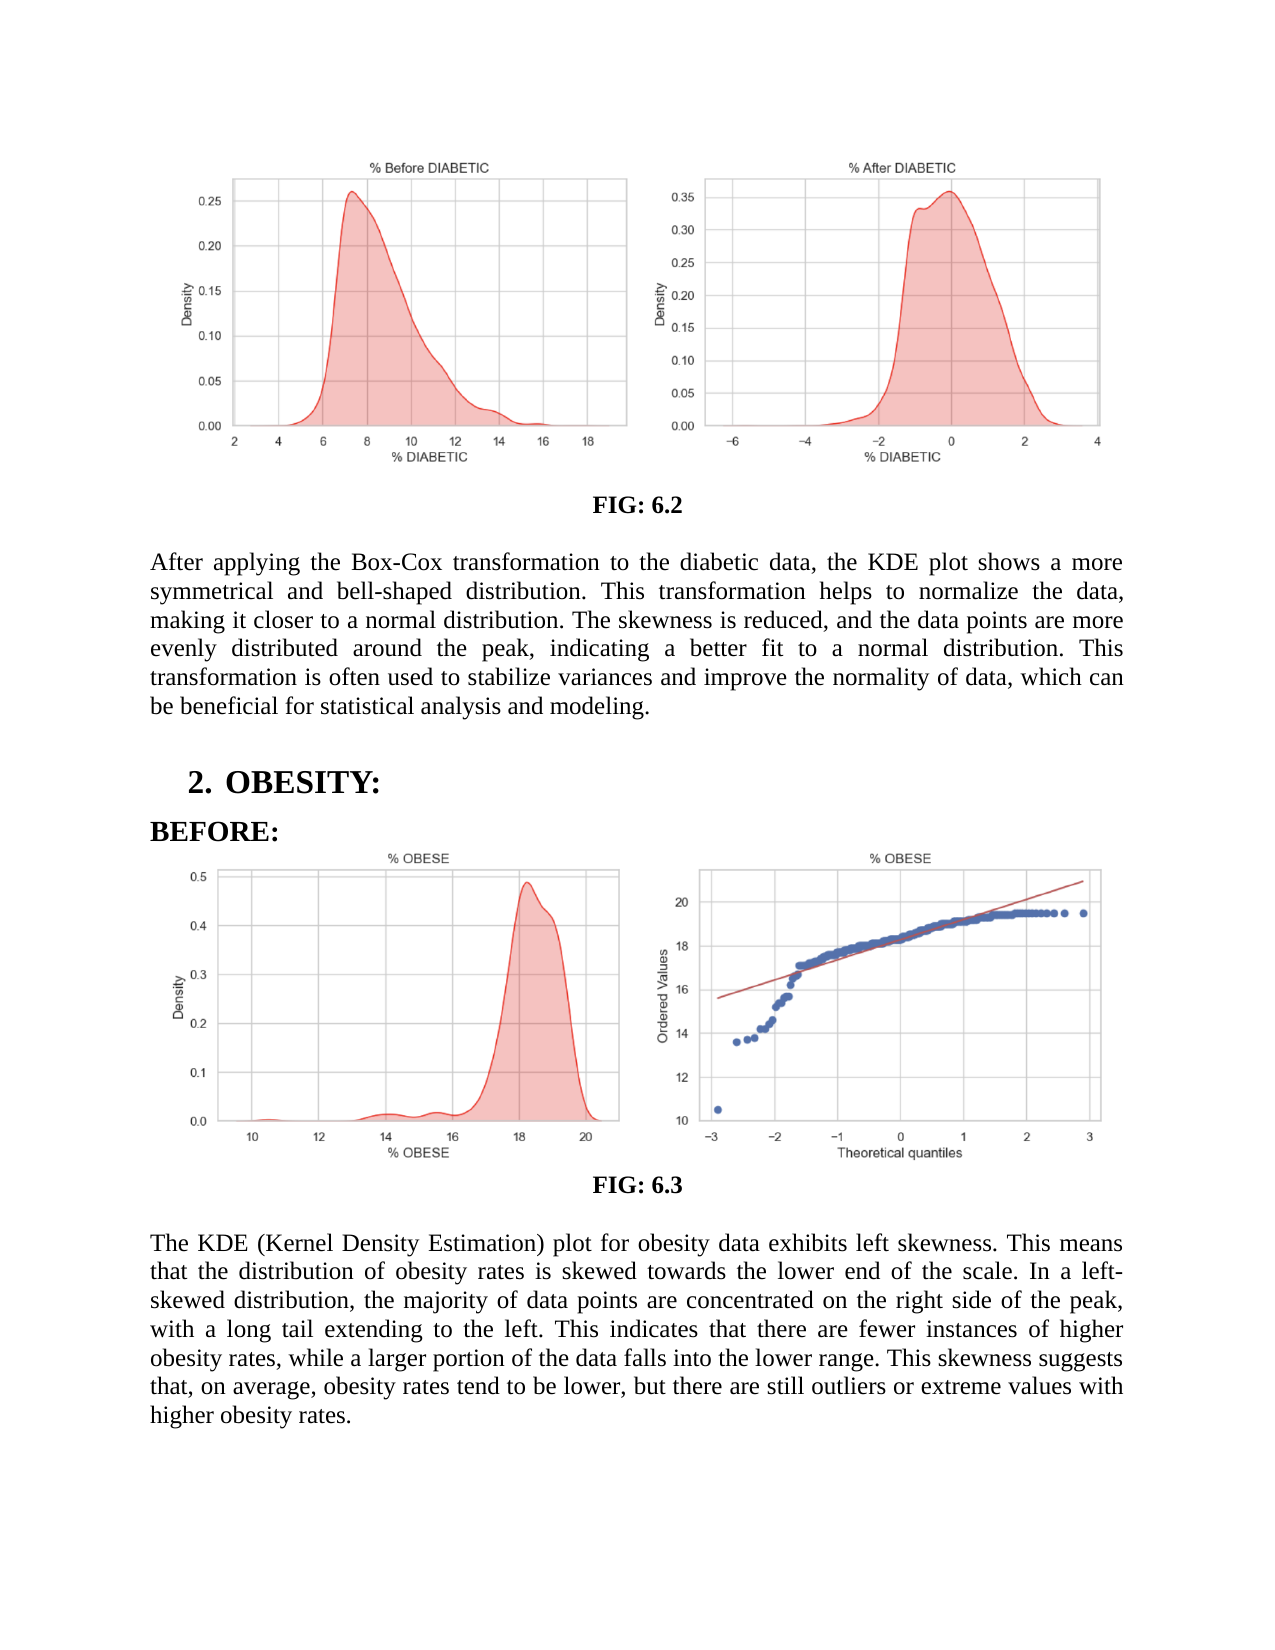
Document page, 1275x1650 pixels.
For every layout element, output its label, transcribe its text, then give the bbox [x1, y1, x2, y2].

subtitle BEFORE: [150, 814, 1125, 847]
picture [150, 150, 1125, 490]
text FIG: 6.2 [150, 490, 1125, 518]
subtitle OBESITY: [187, 762, 1125, 800]
text FIG: 6.3 [150, 1171, 1125, 1199]
text After applying the Box-Cox transformation to the diabetic data, the KDE plot shows a more symmetrical and bell-shaped distribution. This transformation helps to normalize the data, making it closer to a normal distribution. The skewness is reduced, and the data points are more evenly distributed around the peak, indicating a better fit to a normal distribution. This transformation is often used to stabilize variances and improve the normality of data, which can be beneficial for statistical analysis and modeling. [150, 547, 1125, 720]
picture [150, 847, 1125, 1171]
text The KDE (Kernel Density Estimation) plot for obesity data exhibits left skewness. This means that the distribution of obesity rates is skewed towards the lower end of the scale. In a left-skewed distribution, the majority of data points are concentrated on the right side of the peak, with a long tail extending to the left. This indicates that there are fewer instances of higher obesity rates, while a larger portion of the data falls into the lower range. This skewness suggests that, on average, obesity rates tend to be lower, but there are still outliers or extreme values with higher obesity rates. [150, 1228, 1125, 1429]
